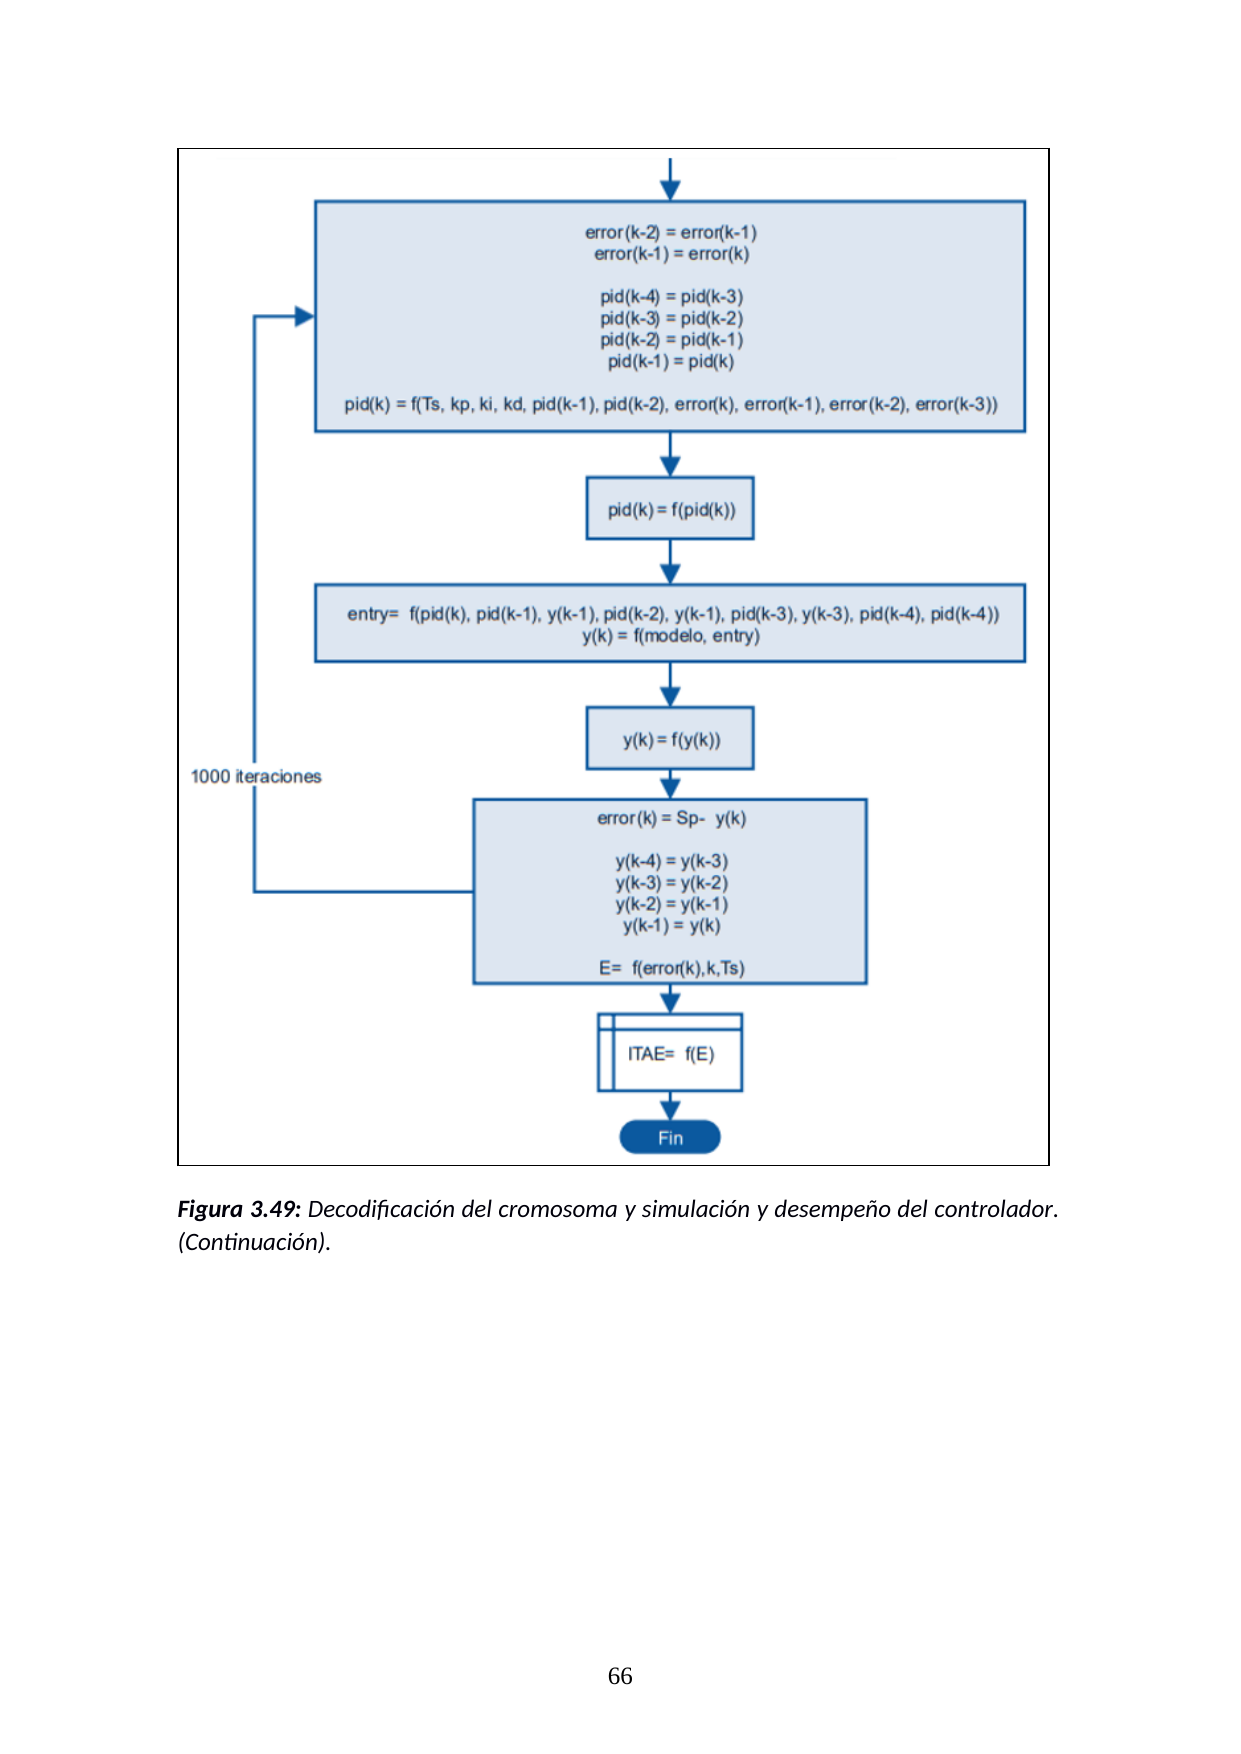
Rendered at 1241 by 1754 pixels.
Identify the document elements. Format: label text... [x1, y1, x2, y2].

picture [179, 149, 1048, 1165]
